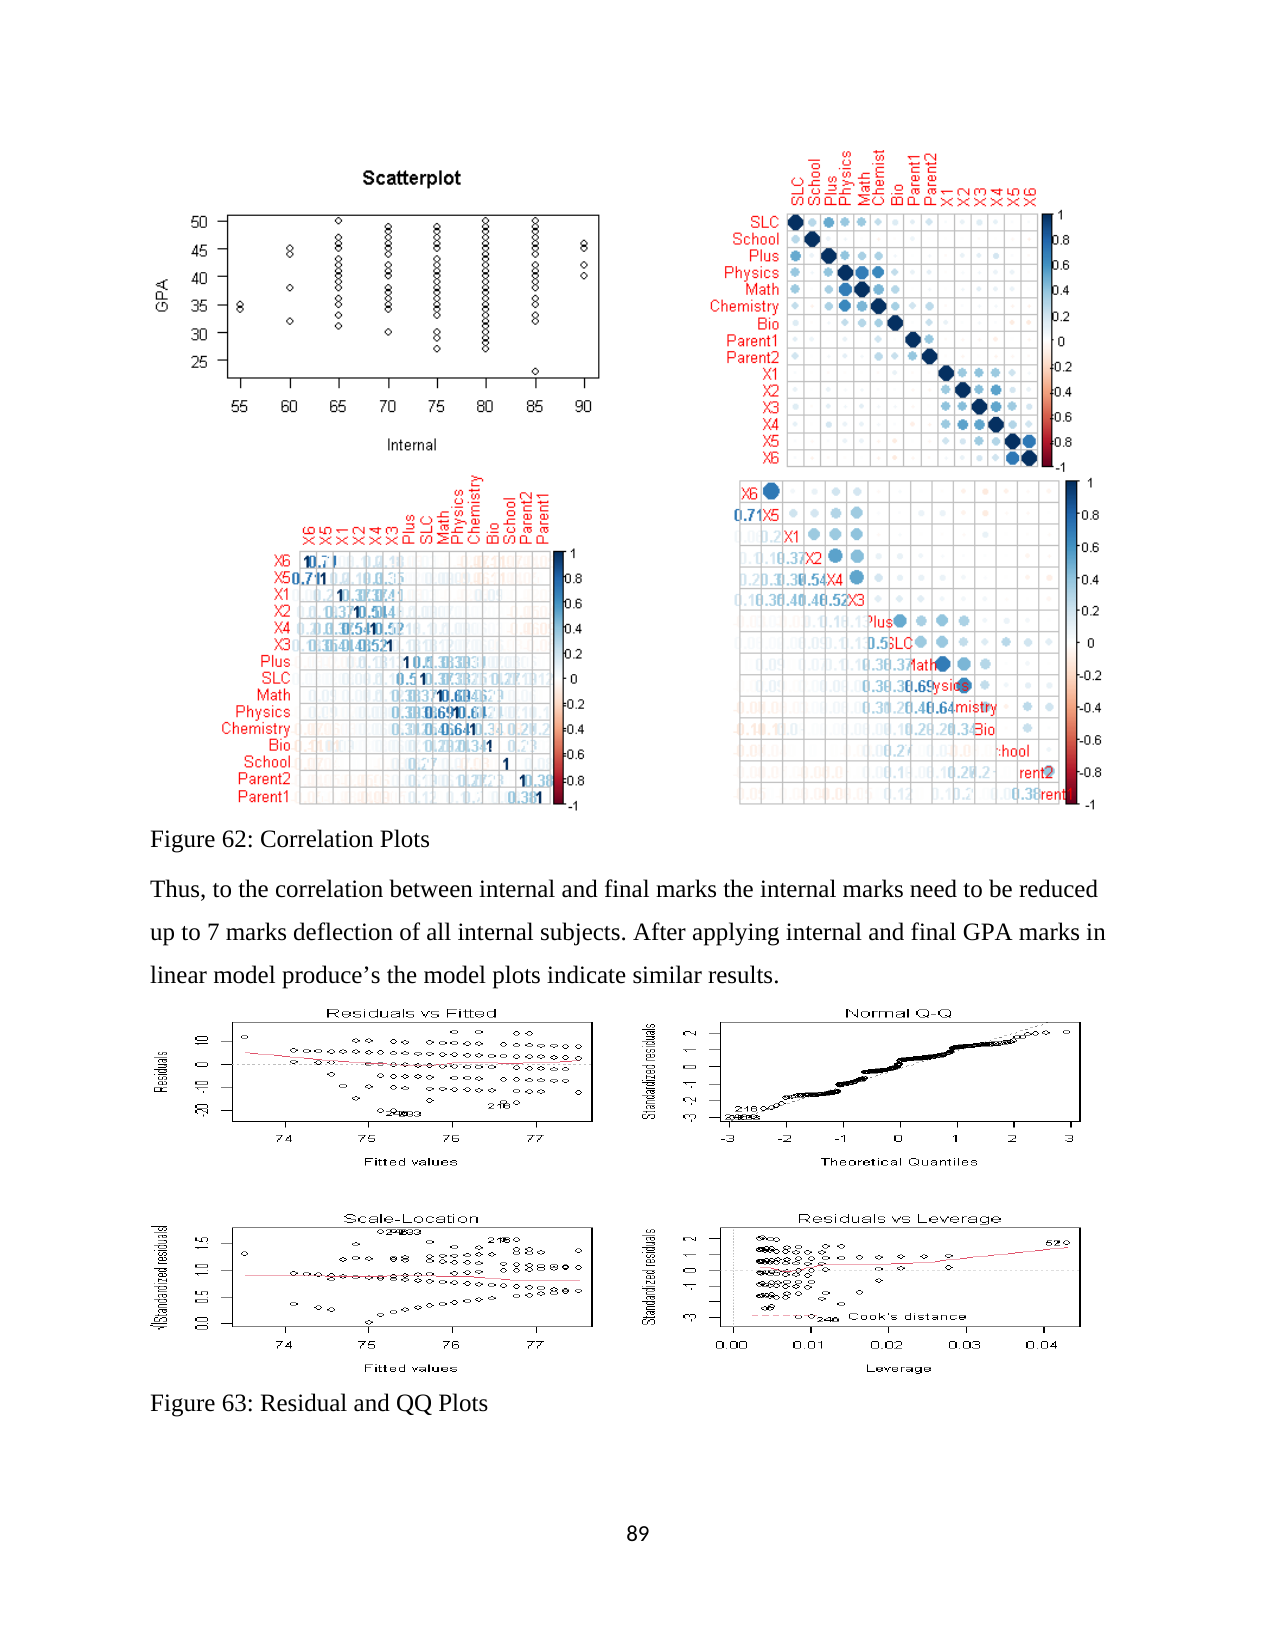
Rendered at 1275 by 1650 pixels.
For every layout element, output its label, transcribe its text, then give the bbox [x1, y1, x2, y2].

picture [150, 150, 1104, 813]
picture [150, 1003, 1089, 1377]
text Figure 63: Residual and QQ Plots [150, 1388, 1125, 1417]
text Figure 62: Correlation Plots [150, 824, 1125, 853]
text Thus, to the correlation between internal and final marks the internal marks need to be reduced up to 7 marks deflection of all internal subjects. After applying internal and final GPA marks in linear model produce’s the model plots indicate similar results. [150, 874, 1125, 989]
